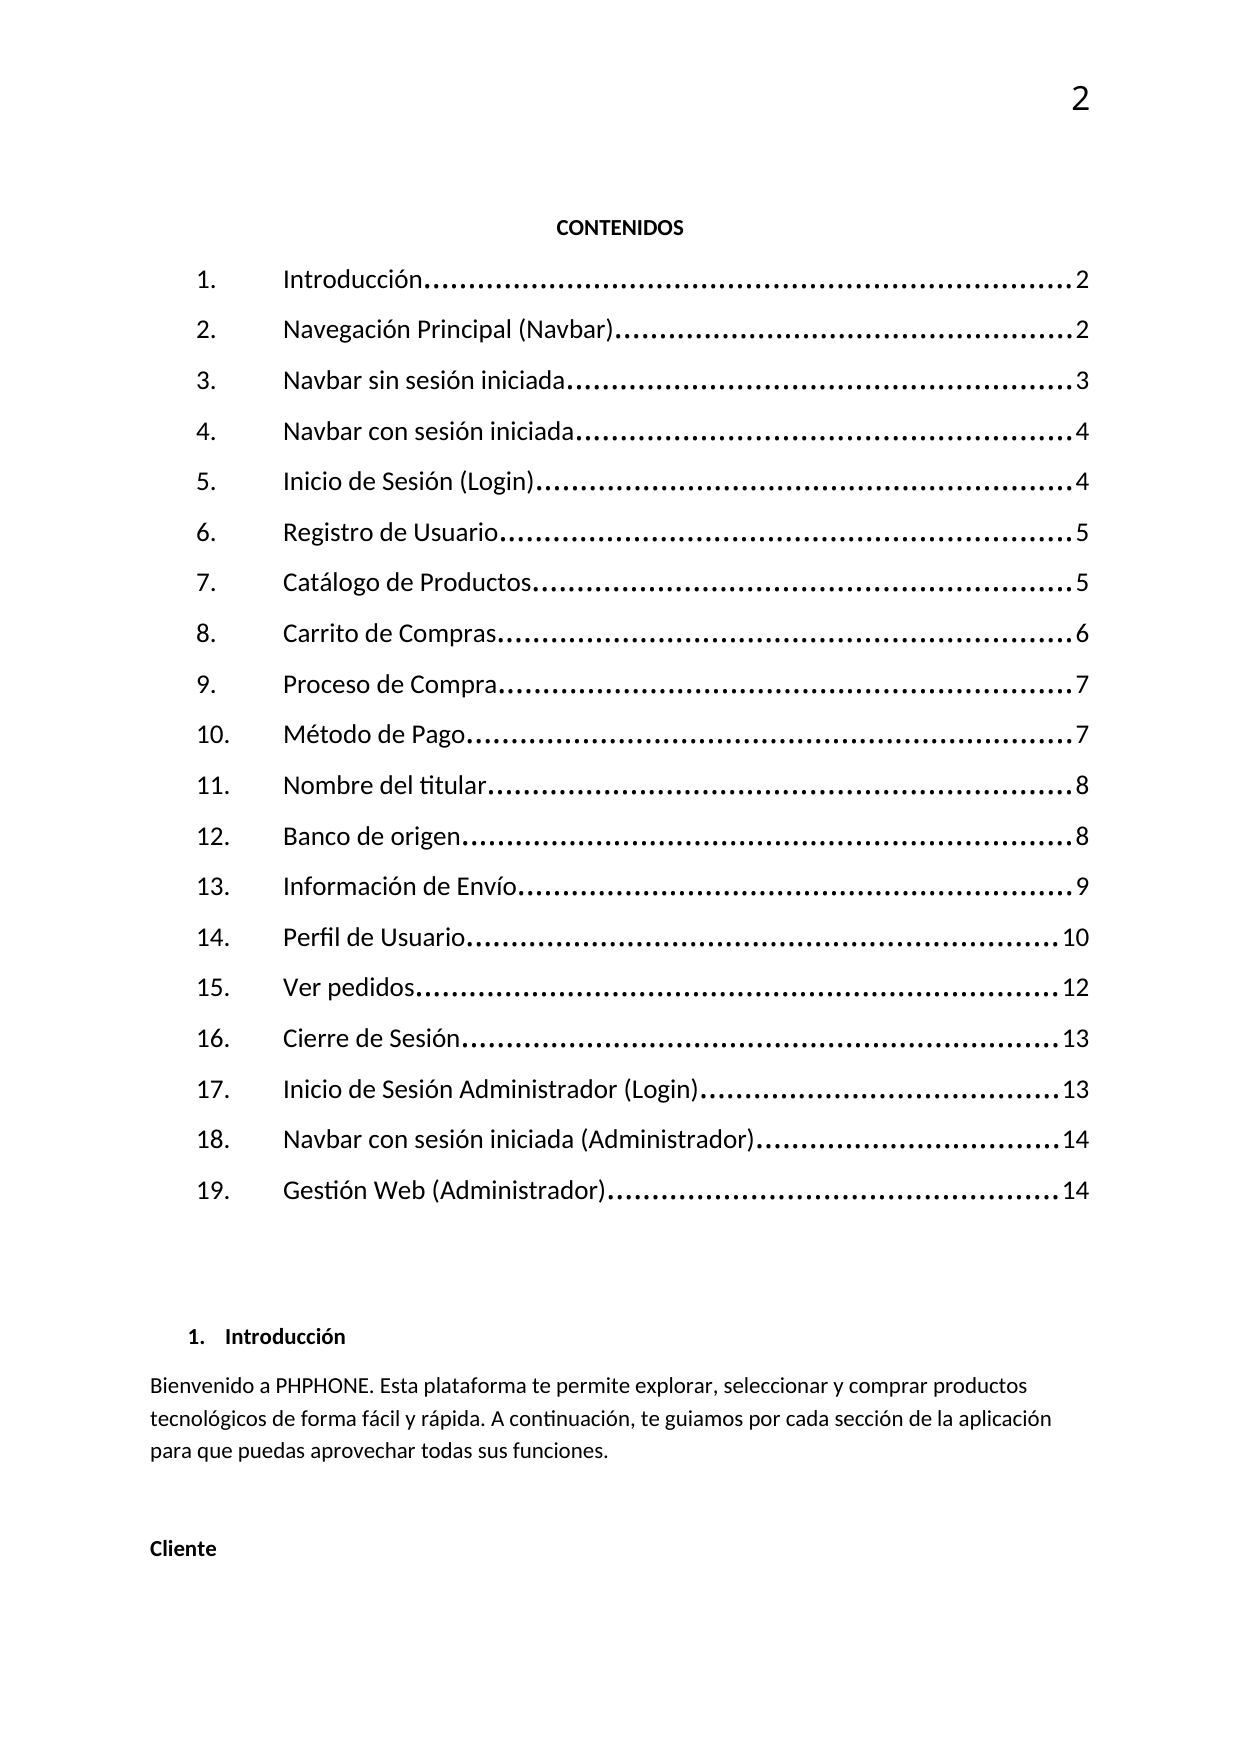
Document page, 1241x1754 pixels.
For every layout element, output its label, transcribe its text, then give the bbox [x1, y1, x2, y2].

subtitle Introducción [187, 1322, 1090, 1350]
title Cliente [150, 1534, 1090, 1563]
text Bienvenido a PHPHONE. Esta plataforma te permite explorar, seleccionar y comprar productos tecnológicos de forma fácil y rápida. A continuación, te guiamos por cada sección de la aplicación para que puedas aprovechar todas sus funciones. [150, 1371, 1090, 1464]
text CONTENIDOS [150, 213, 1090, 241]
